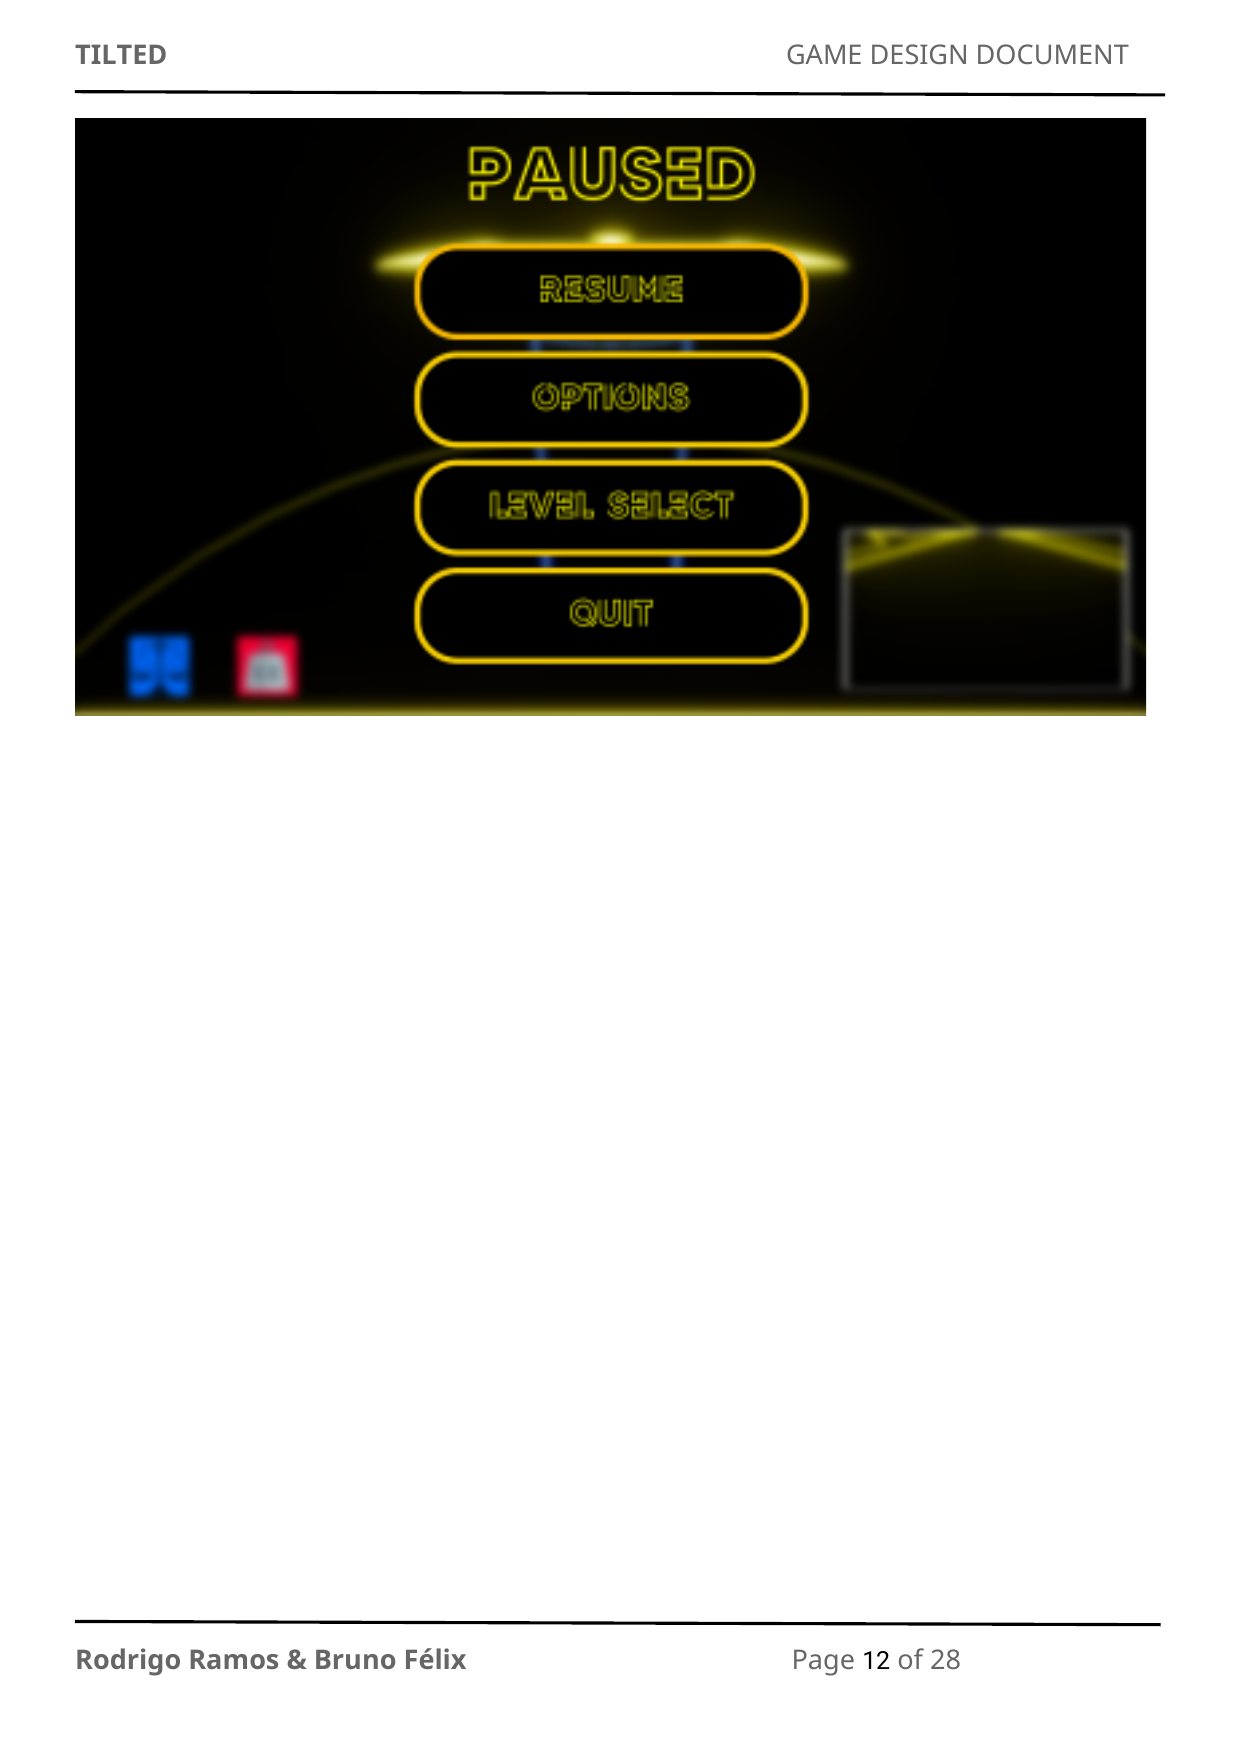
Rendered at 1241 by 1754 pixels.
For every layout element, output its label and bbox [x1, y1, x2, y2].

picture [75, 118, 1147, 716]
